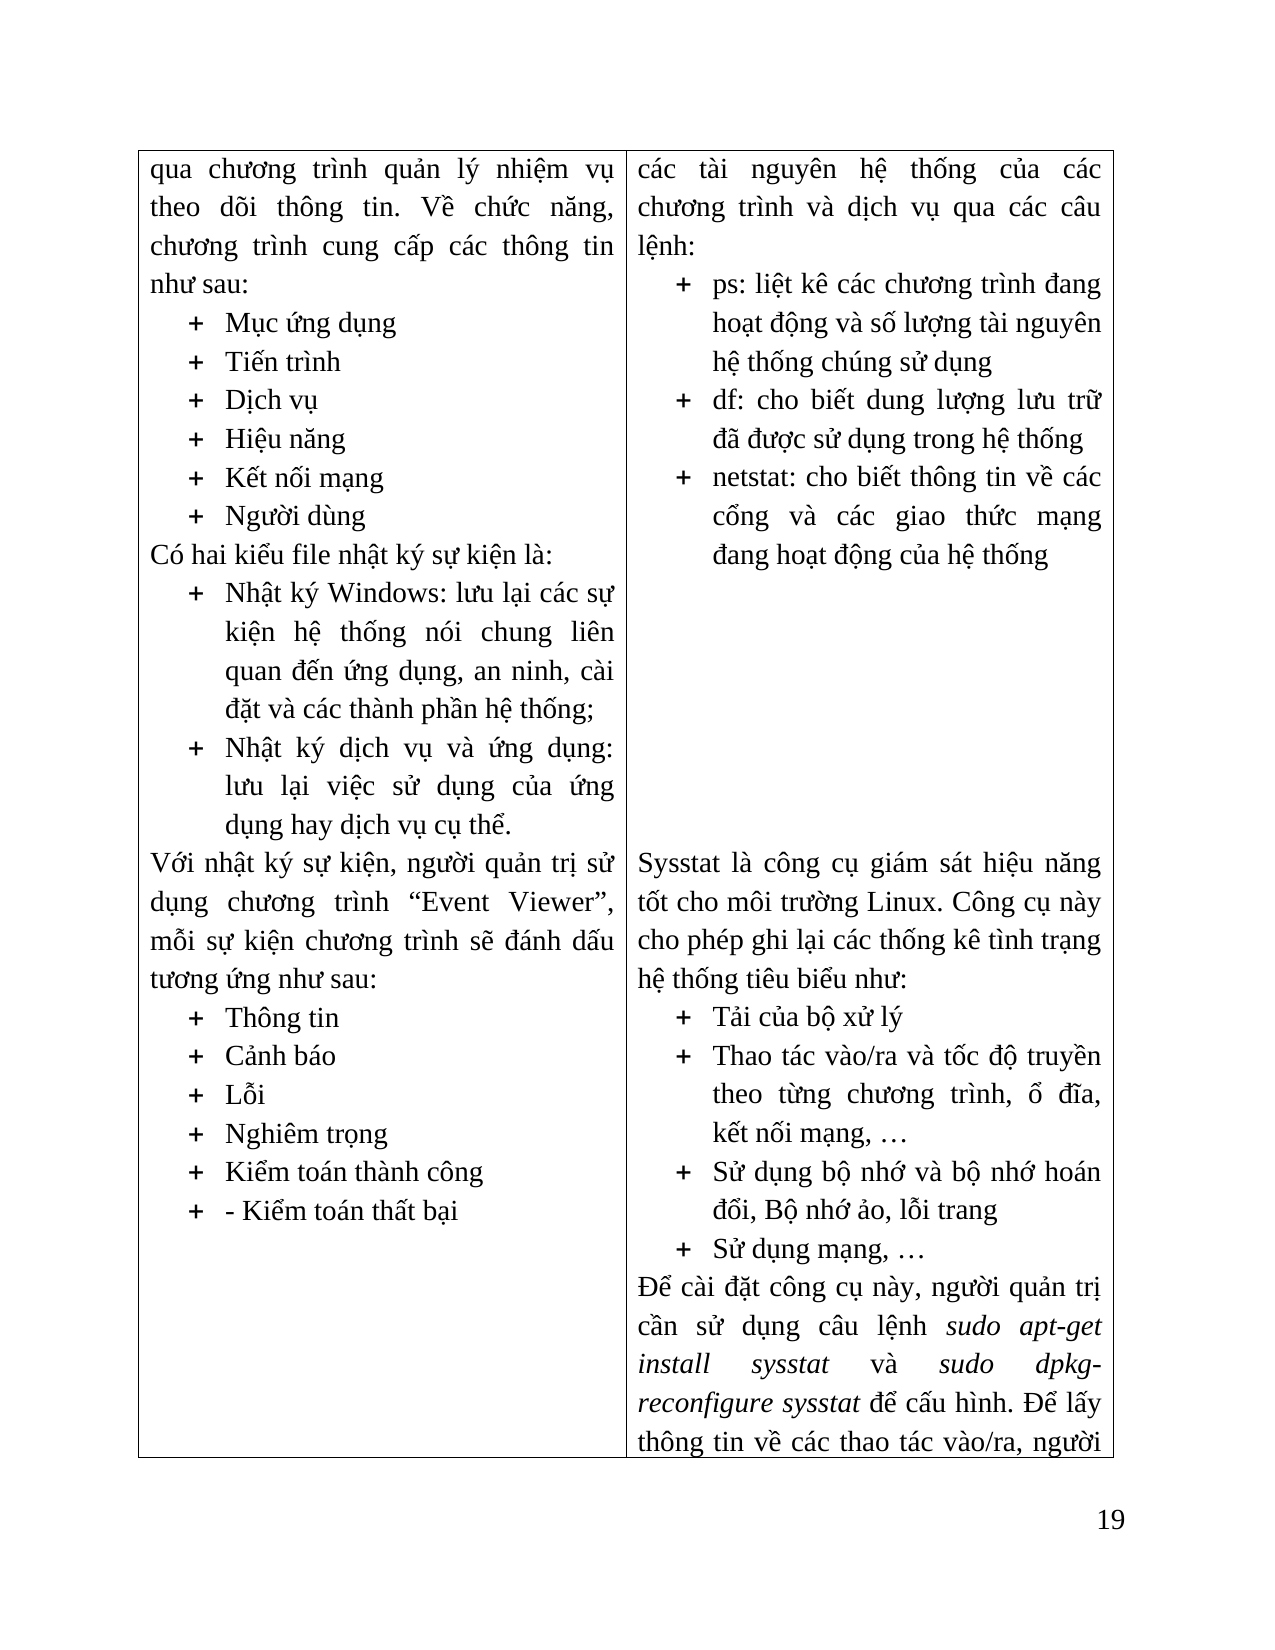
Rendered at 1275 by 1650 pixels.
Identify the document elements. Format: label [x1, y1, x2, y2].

table_cell [139, 151, 626, 1457]
table_cell [627, 151, 1113, 1457]
